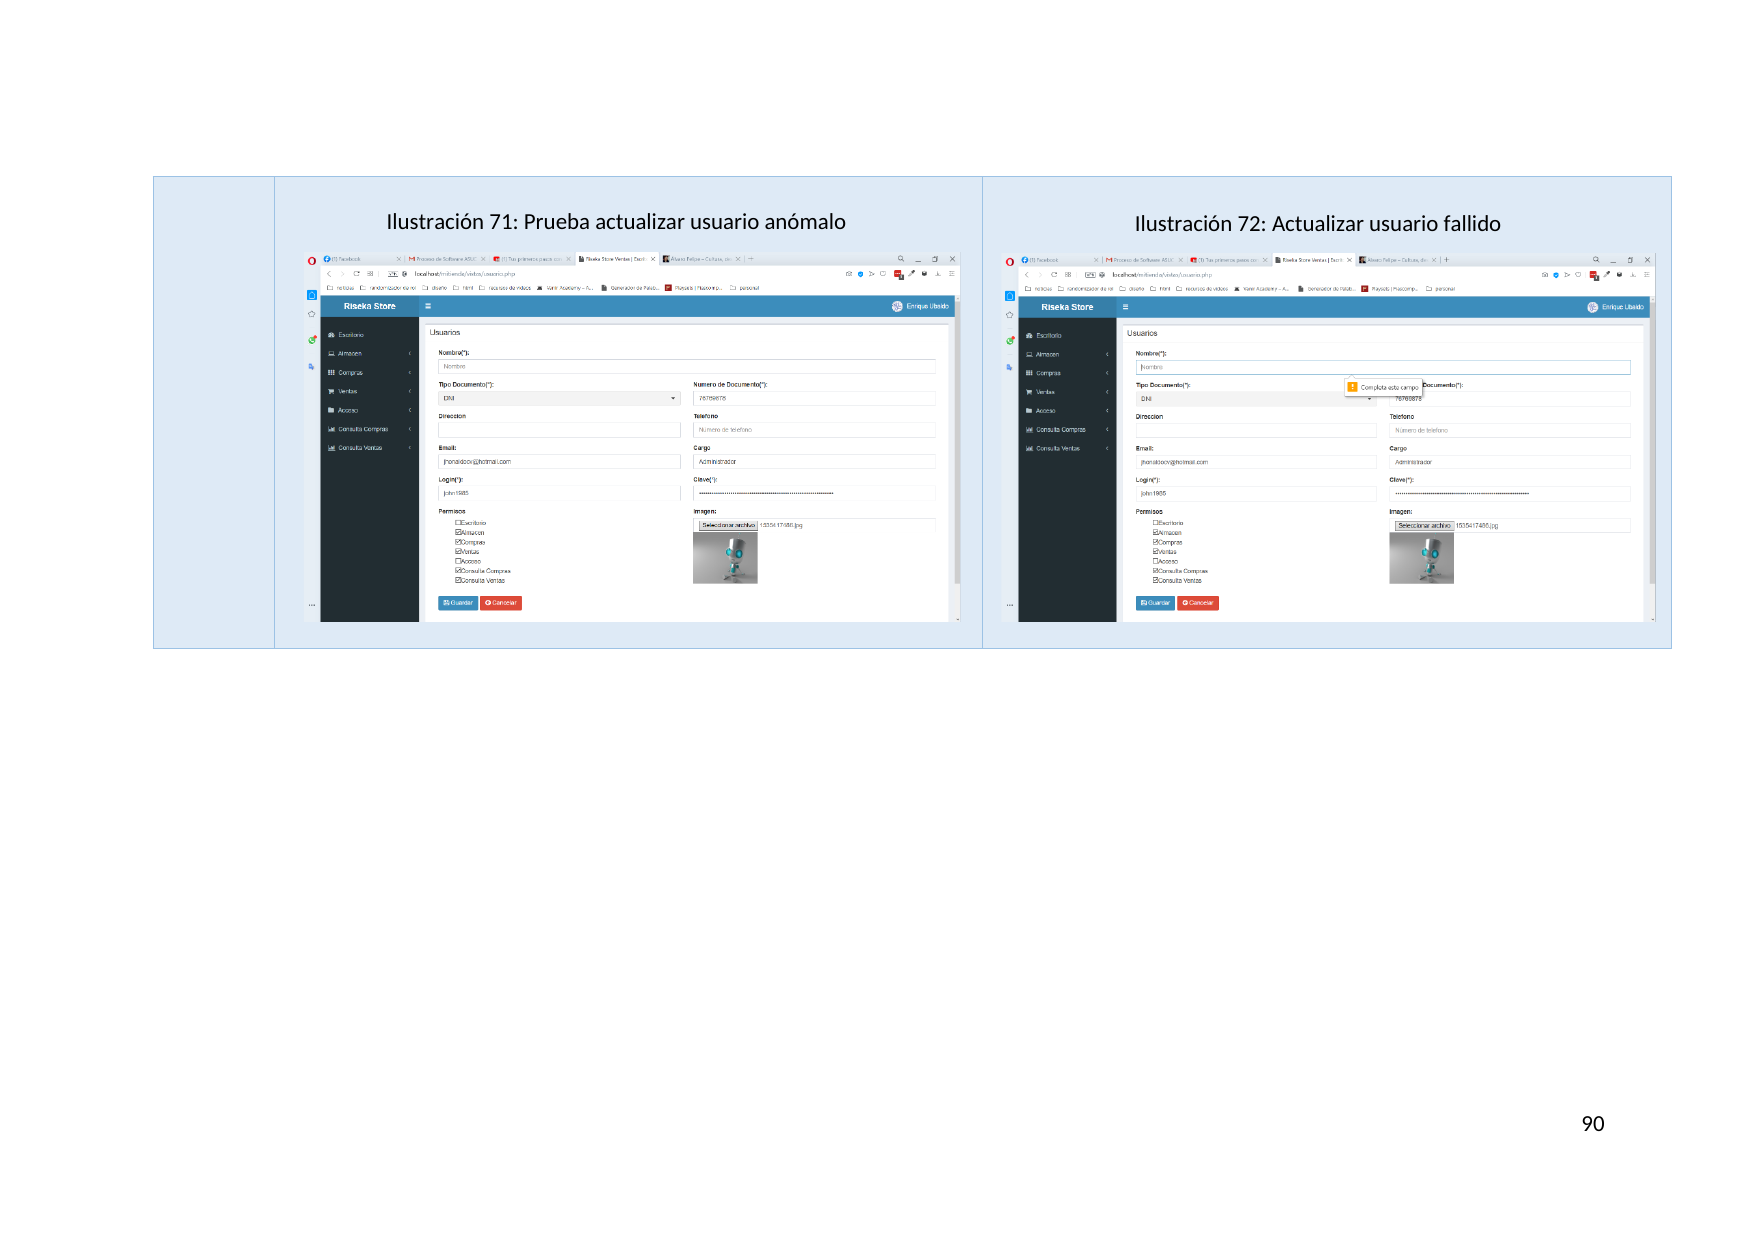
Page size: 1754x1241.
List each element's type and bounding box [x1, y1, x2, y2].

picture [1001, 253, 1656, 622]
table_cell [983, 177, 1671, 648]
table_cell [154, 177, 274, 648]
picture [303, 252, 961, 622]
table_cell [275, 177, 982, 648]
